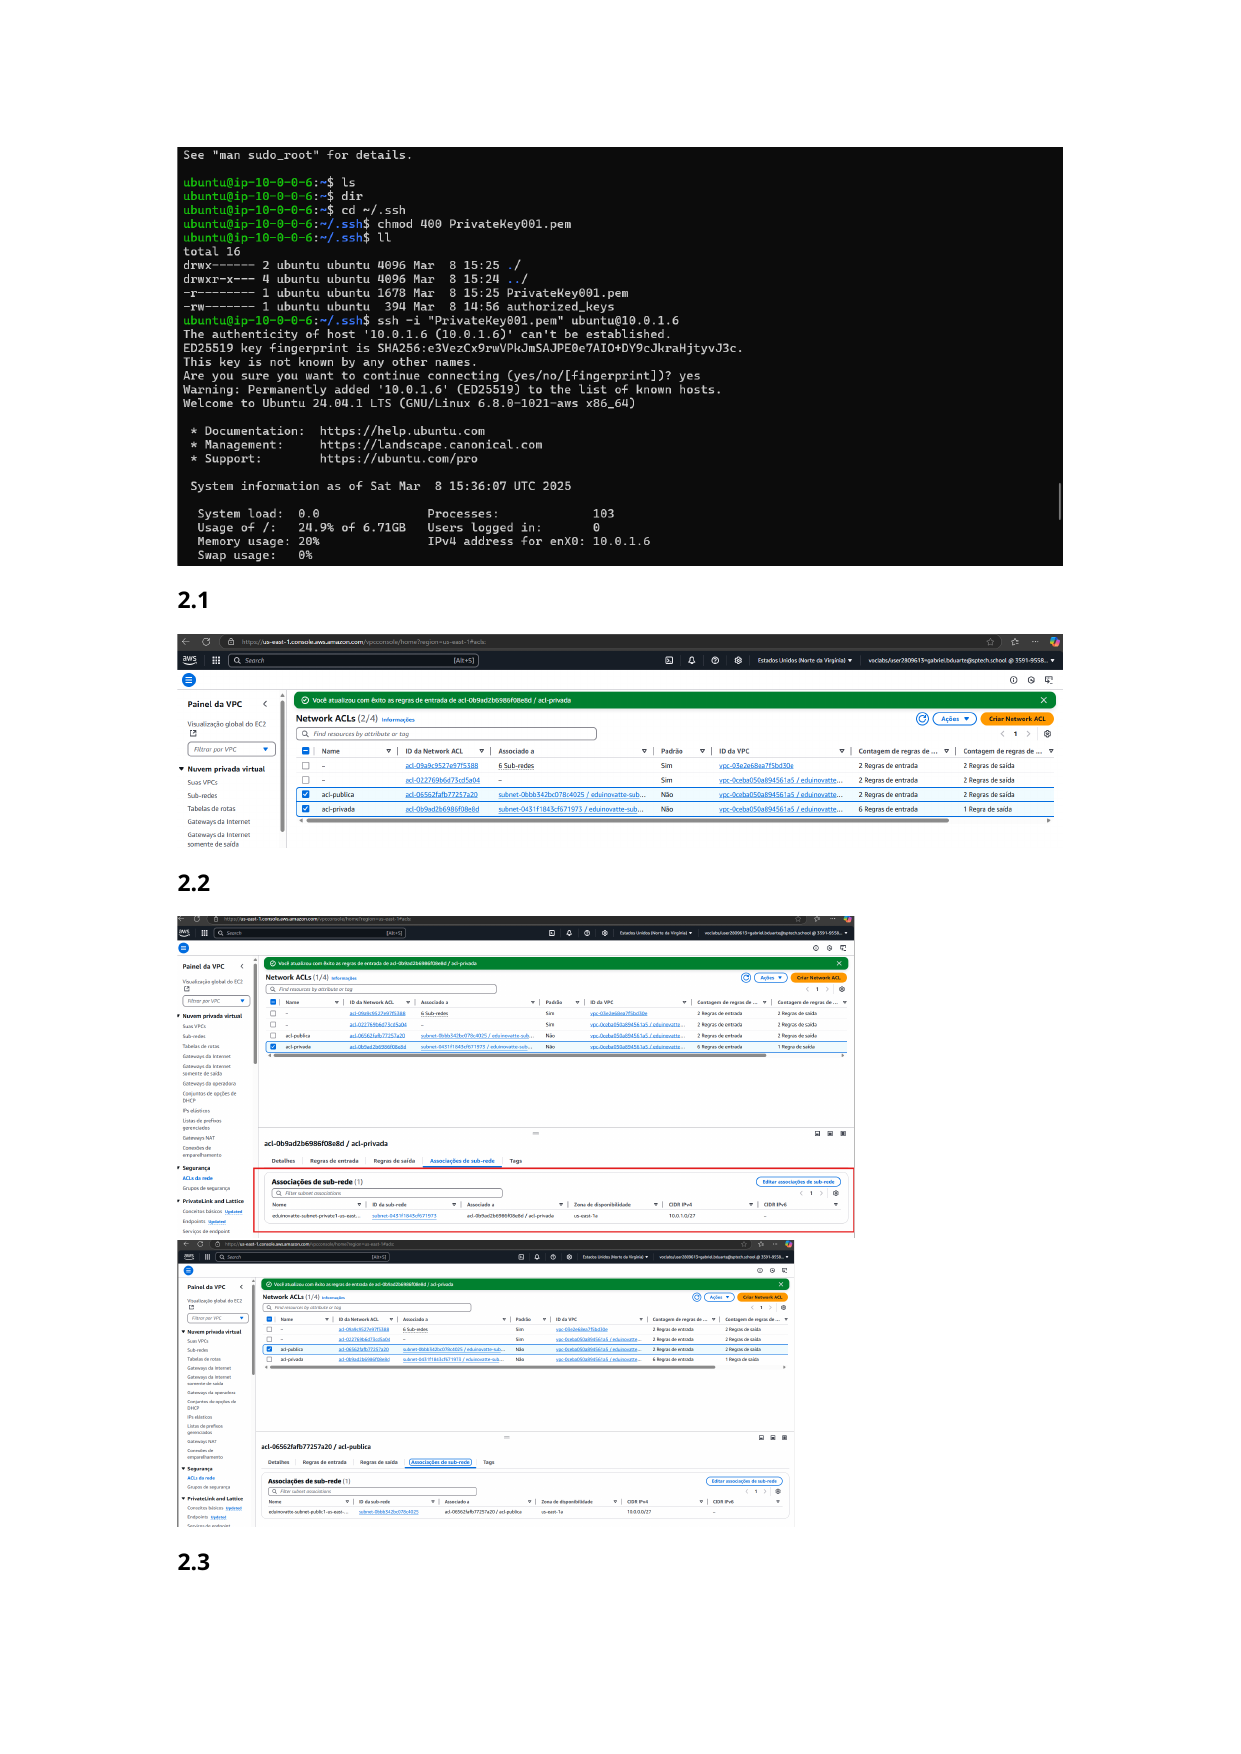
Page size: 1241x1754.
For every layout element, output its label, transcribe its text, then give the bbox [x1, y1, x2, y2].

picture [177, 634, 1063, 848]
text 2.3 [177, 1546, 1063, 1577]
picture [177, 1240, 795, 1527]
text 2.2 [177, 866, 1063, 898]
text 2.1 [177, 584, 1063, 616]
picture [177, 916, 855, 1238]
picture [177, 147, 1063, 566]
